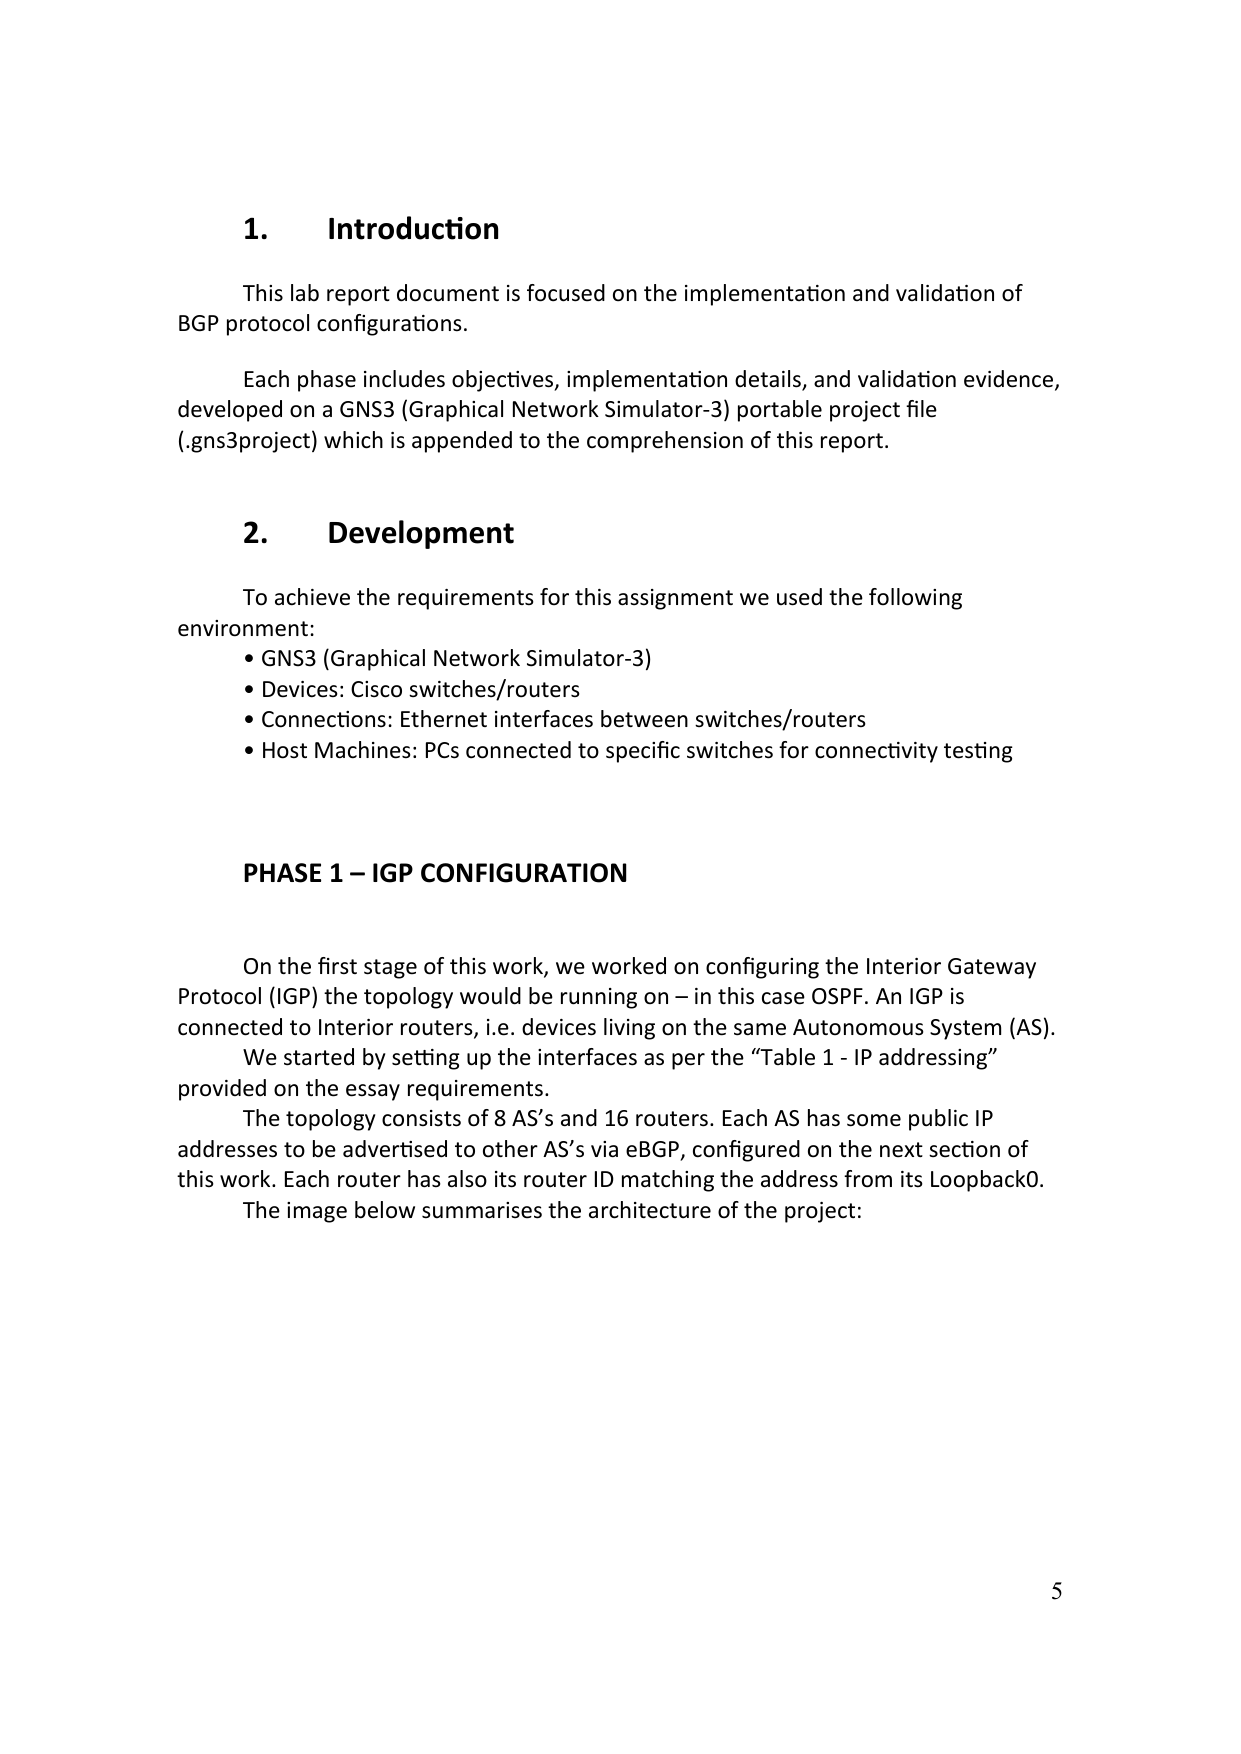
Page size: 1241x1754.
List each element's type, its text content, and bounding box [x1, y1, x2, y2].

text Each phase includes objectives, implementation details, and validation evidence, developed on a GNS3 (Graphical Network Simulator-3) portable project file (.gns3project) which is appended to the comprehension of this report. [177, 363, 1063, 482]
text • Devices: Cisco switches/routers [177, 673, 1063, 704]
text • Connections: Ethernet interfaces between switches/routers [177, 704, 1063, 734]
subtitle Introduction [177, 207, 1063, 248]
text This lab report document is focused on the implementation and validation of BGP protocol configurations. [177, 277, 1063, 338]
text The image below summarises the architecture of the project: [177, 1194, 1063, 1225]
text • Host Machines: PCs connected to specific switches for connectivity testing [177, 734, 1063, 765]
subtitle PHASE 1 – IGP CONFIGURATION [177, 855, 1063, 891]
text • GNS3 (Graphical Network Simulator-3) [177, 643, 1063, 673]
subtitle Development [177, 512, 1063, 552]
text On the first stage of this work, we worked on configuring the Interior Gateway Protocol (IGP) the topology would be running on – in this case OSPF. An IGP is connected to Interior routers, i.e. devices living on the same Autonomous System (AS). [177, 950, 1063, 1042]
text To achieve the requirements for this assignment we used the following environment: [177, 582, 1063, 643]
text We started by setting up the interfaces as per the “Table 1 - IP addressing” provided on the essay requirements. [177, 1042, 1063, 1103]
text The topology consists of 8 AS’s and 16 routers. Each AS has some public IP addresses to be advertised to other AS’s via eBGP, configured on the next section of this work. Each router has also its router ID matching the address from its Loopback0. [177, 1103, 1063, 1194]
